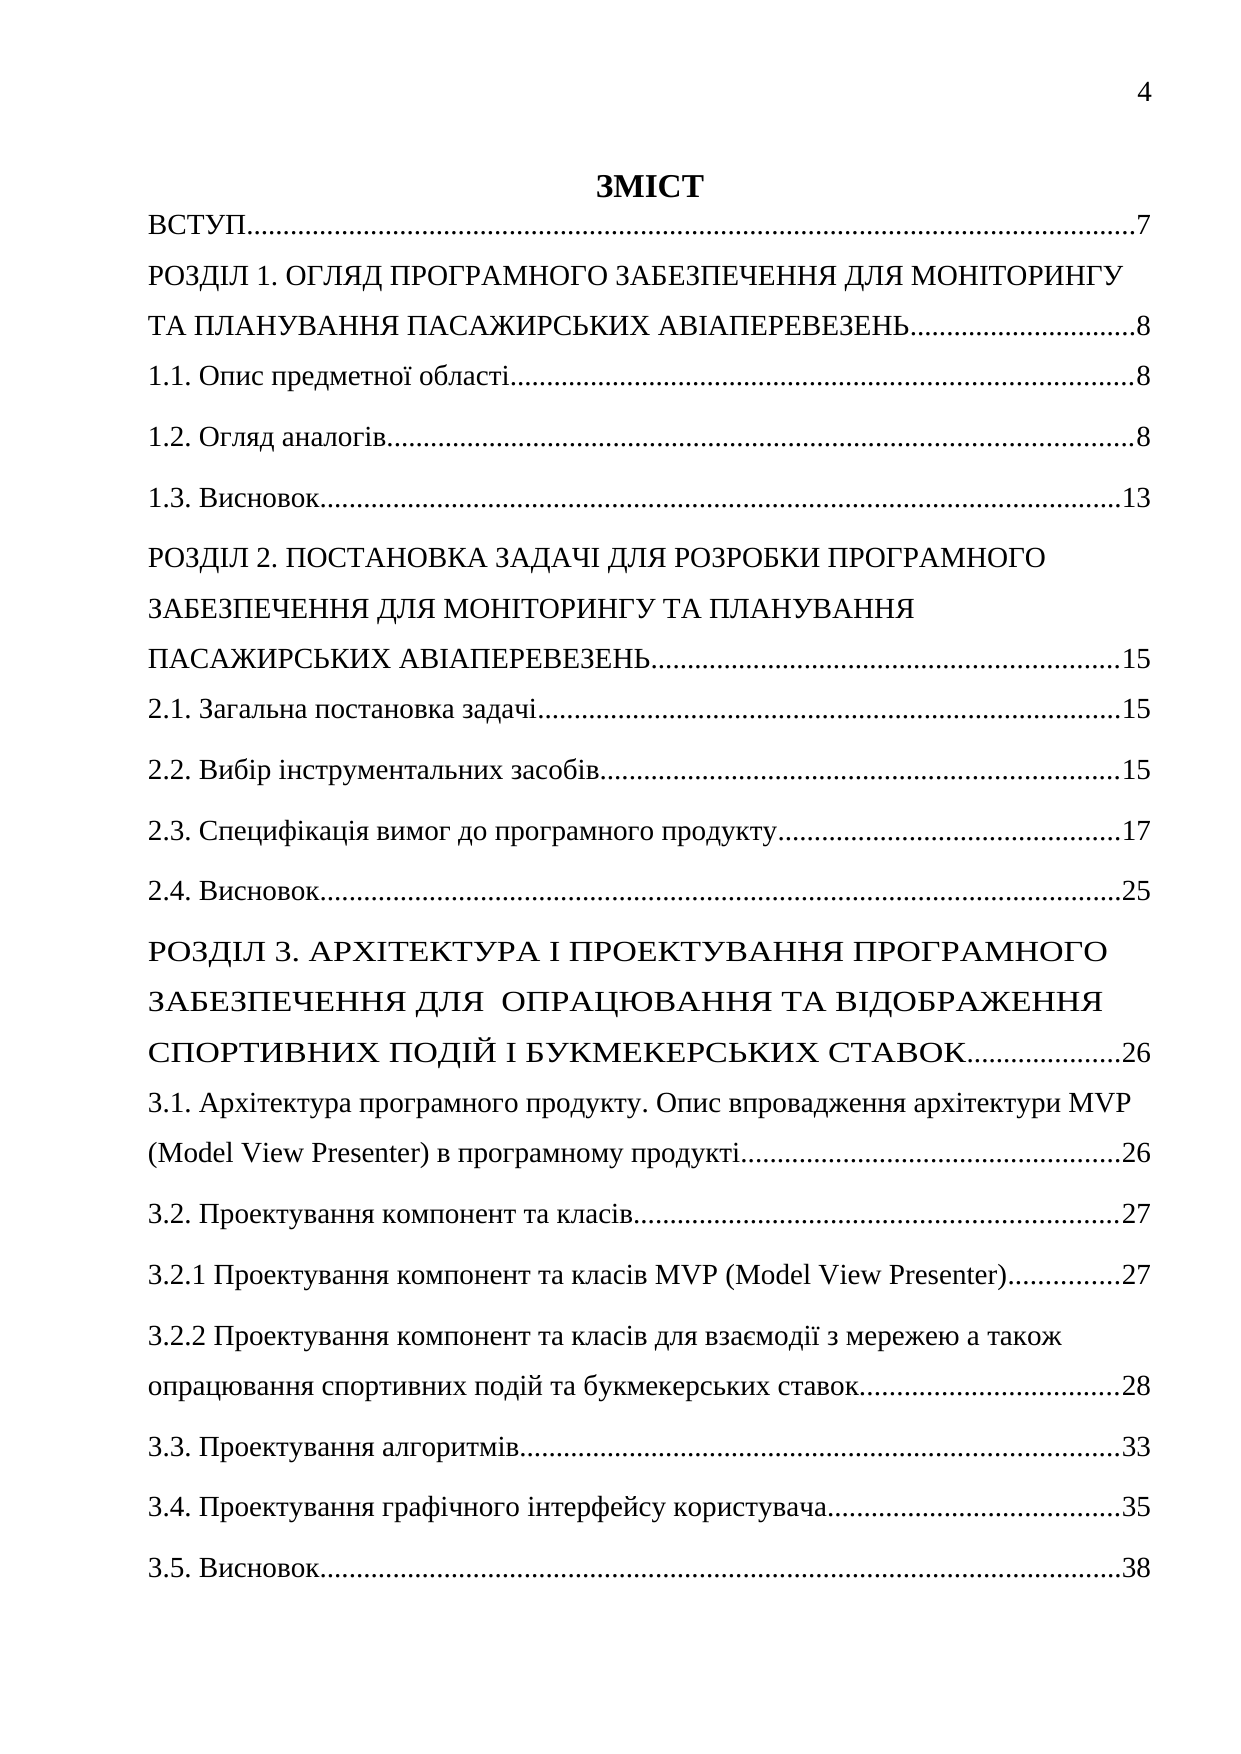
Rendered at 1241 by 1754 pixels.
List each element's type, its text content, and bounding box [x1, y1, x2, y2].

text 3.2.2 Проектування компонент та класів для взаємодії з мережею а також опрацювання спортивних подій та букмекерських ставок. 28 [148, 1318, 1152, 1402]
text 3.3. Проектування алгоритмів 33 [148, 1429, 1152, 1462]
text ВСТУП 7 [148, 207, 1152, 241]
text Розділ 3. архітектурА і Проектування ПРОГРАМНОГО ЗАБЕЗПЕЧЕННЯ Для ОПРАЦЮВАННЯ та відображення спортивних подій і букмекерських ставок 26 [148, 934, 1152, 1068]
text 1.1. Опис предметної області 8 [148, 358, 1152, 392]
text 1.2. Огляд аналогів 8 [148, 419, 1152, 452]
text Розділ 1. Огляд програмного забезпечення для моніторингу та планування пасажирських авіаперевезень 8 [148, 258, 1152, 341]
text 3.5. Висновок 38 [148, 1550, 1152, 1584]
text 3.1. Архітектура програмного продукту. Опис впровадження архітектури MVP (Model View Presenter) в програмному продукті 26 [148, 1085, 1152, 1169]
text 3.2.1 Проектування компонент та класів MVP (Model View Presenter) 27 [148, 1257, 1152, 1291]
text Розділ 2. Постановка задачі для розробки програмного забезпечення для моніторингу та планування пасажирських авіаперевезень 15 [148, 540, 1152, 674]
text 2.2. Вибір інструментальних засобів 15 [148, 752, 1152, 786]
text 3.2. Проектування компонент та класів 27 [148, 1196, 1152, 1230]
text 1.3. Висновок 13 [148, 480, 1152, 513]
text 2.4. Висновок 25 [148, 873, 1152, 907]
text 3.4. Проектування графічного інтерфейсу користувача 35 [148, 1489, 1152, 1523]
subtitle ЗМІСТ [148, 166, 1152, 204]
text 2.1. Загальна постановка задачі 15 [148, 691, 1152, 725]
text 2.3. Специфікація вимог до програмного продукту 17 [148, 813, 1152, 846]
